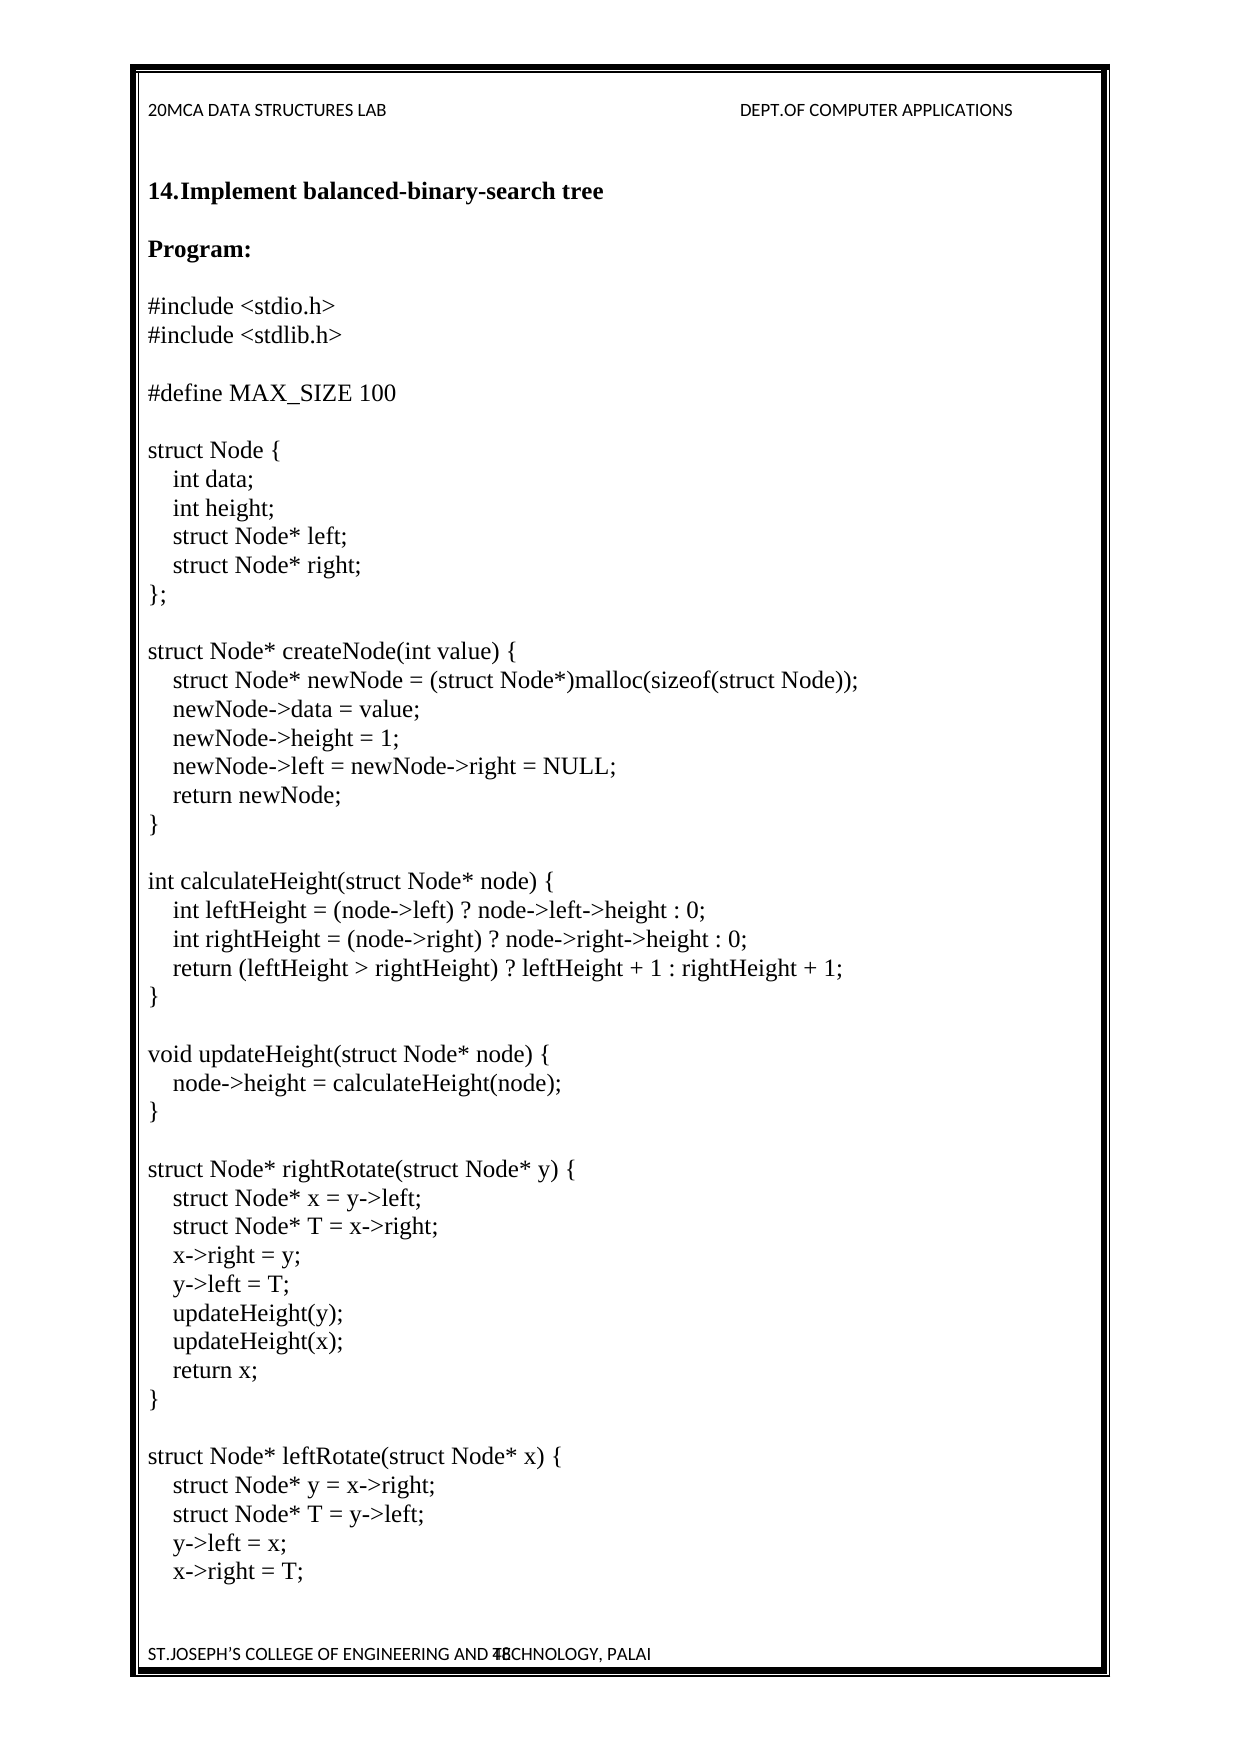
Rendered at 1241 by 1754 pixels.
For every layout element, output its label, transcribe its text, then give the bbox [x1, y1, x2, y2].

text return (leftHeight > rightHeight) ? leftHeight + 1 : rightHeight + 1; [148, 953, 1093, 981]
text y->left = T; [148, 1269, 1093, 1298]
text y->left = x; [148, 1528, 1093, 1556]
text return x; [148, 1355, 1093, 1384]
text updateHeight(x); [148, 1326, 1093, 1355]
text struct Node* T = x->right; [148, 1211, 1093, 1240]
text x->right = T; [148, 1556, 1093, 1585]
text } [148, 809, 1093, 838]
text newNode->data = value; [148, 694, 1093, 723]
text struct Node* rightRotate(struct Node* y) { [148, 1154, 1093, 1183]
text struct Node* newNode = (struct Node*)malloc(sizeof(struct Node)); [148, 665, 1093, 694]
text struct Node* y = x->right; [148, 1470, 1093, 1499]
text return newNode; [148, 780, 1093, 809]
text struct Node* T = y->left; [148, 1499, 1093, 1528]
text } [148, 981, 1093, 1010]
text struct Node* leftRotate(struct Node* x) { [148, 1441, 1093, 1470]
text int leftHeight = (node->left) ? node->left->height : 0; [148, 895, 1093, 924]
text Program: [148, 234, 1093, 263]
text struct Node* x = y->left; [148, 1183, 1093, 1211]
text int calculateHeight(struct Node* node) { [148, 866, 1093, 895]
text #include <stdlib.h> [148, 320, 1093, 349]
text struct Node { [148, 435, 1093, 464]
text void updateHeight(struct Node* node) { [148, 1039, 1093, 1068]
text int height; [148, 493, 1093, 521]
text newNode->height = 1; [148, 723, 1093, 751]
text } [148, 1096, 1093, 1125]
list Implement balanced-binary-search tree [148, 176, 1093, 205]
text int data; [148, 464, 1093, 493]
text struct Node* left; [148, 521, 1093, 550]
text #include <stdio.h> [148, 291, 1093, 320]
text int rightHeight = (node->right) ? node->right->height : 0; [148, 924, 1093, 953]
text x->right = y; [148, 1240, 1093, 1269]
text }; [148, 579, 1093, 608]
text #define MAX_SIZE 100 [148, 378, 1093, 406]
text updateHeight(y); [148, 1298, 1093, 1326]
text struct Node* right; [148, 550, 1093, 579]
text struct Node* createNode(int value) { [148, 636, 1093, 665]
text newNode->left = newNode->right = NULL; [148, 751, 1093, 780]
text } [148, 1384, 1093, 1413]
text node->height = calculateHeight(node); [148, 1068, 1093, 1096]
